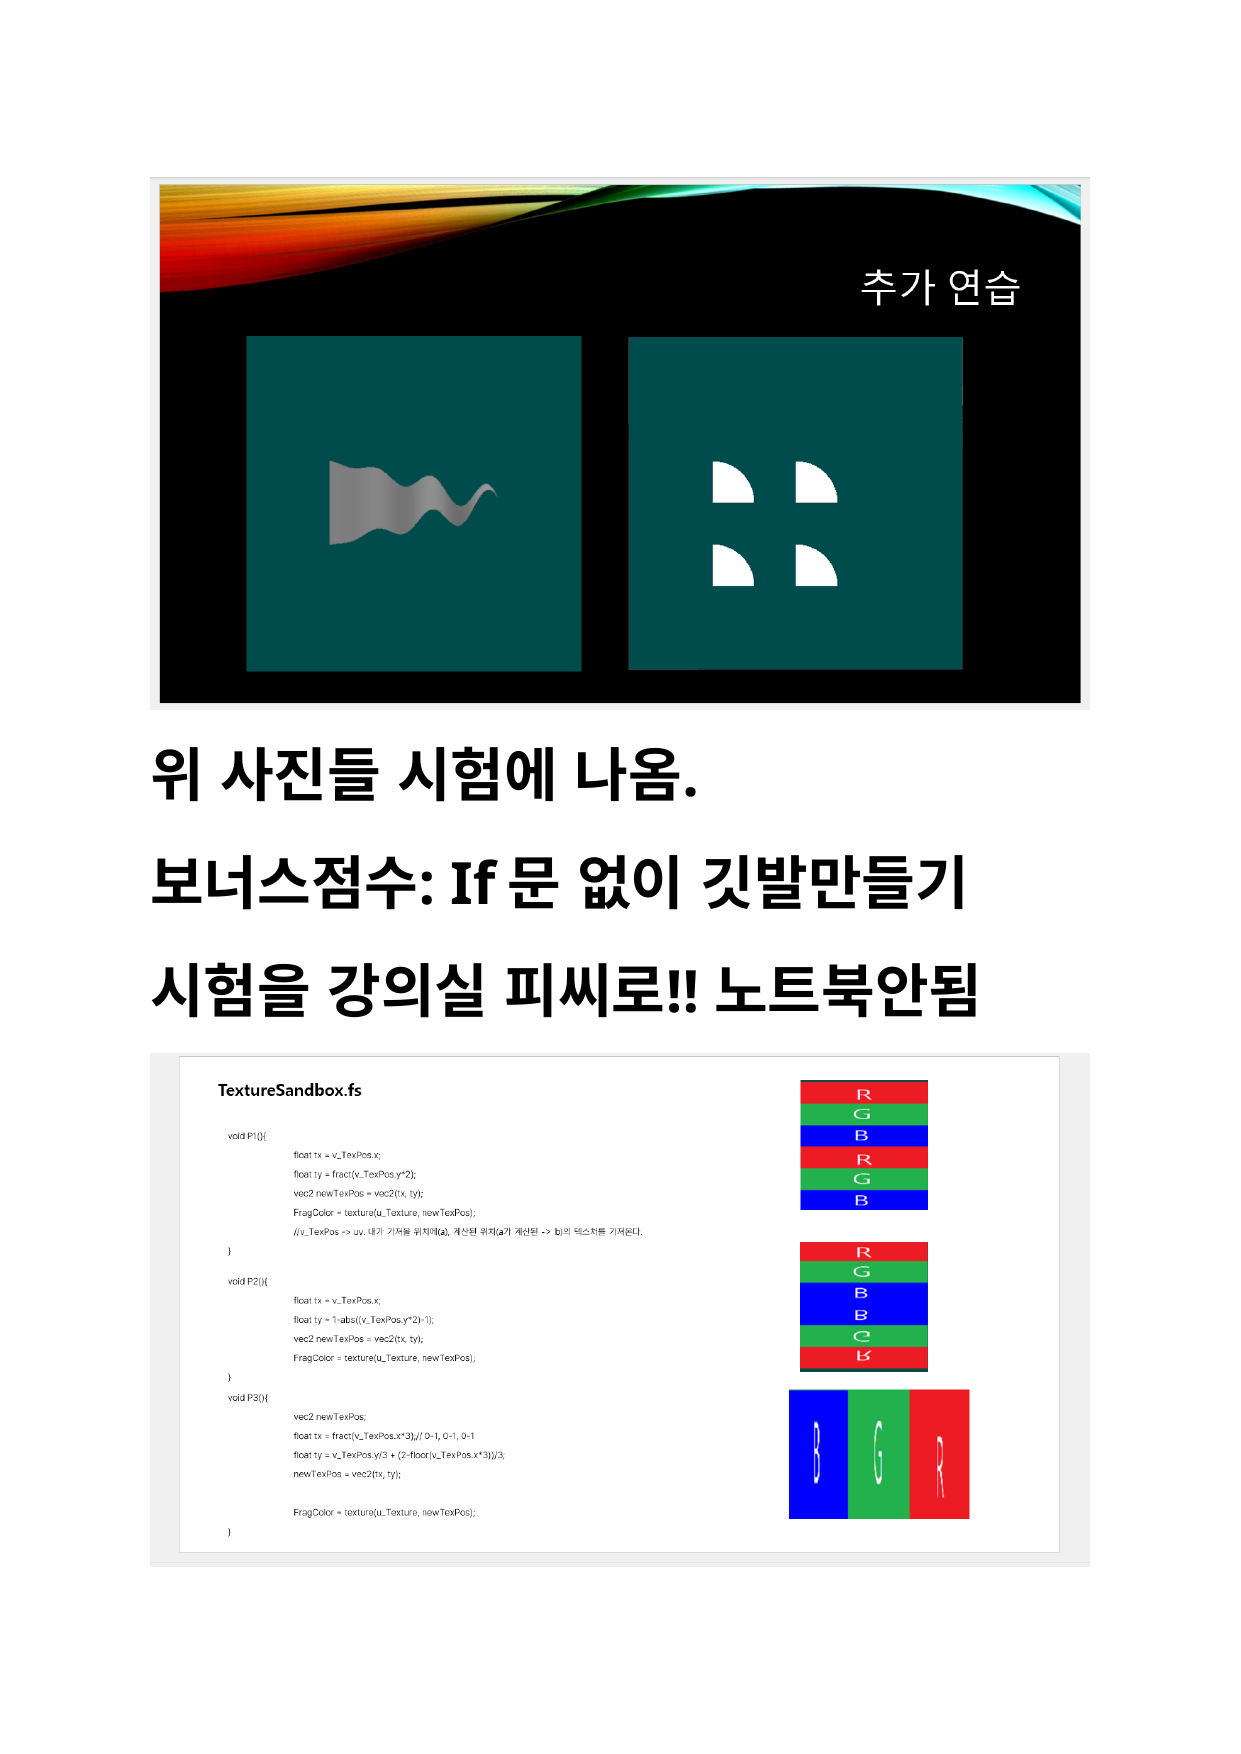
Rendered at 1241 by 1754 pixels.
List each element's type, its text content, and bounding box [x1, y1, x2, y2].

text 보너스점수: If문 없이 깃발만들기 [150, 837, 1090, 922]
text 위 사진들 시험에 나옴. [150, 728, 1090, 813]
picture [150, 177, 1091, 710]
picture [150, 1053, 1091, 1567]
text 시험을 강의실 피씨로!! 노트북안됨 [150, 945, 1090, 1030]
